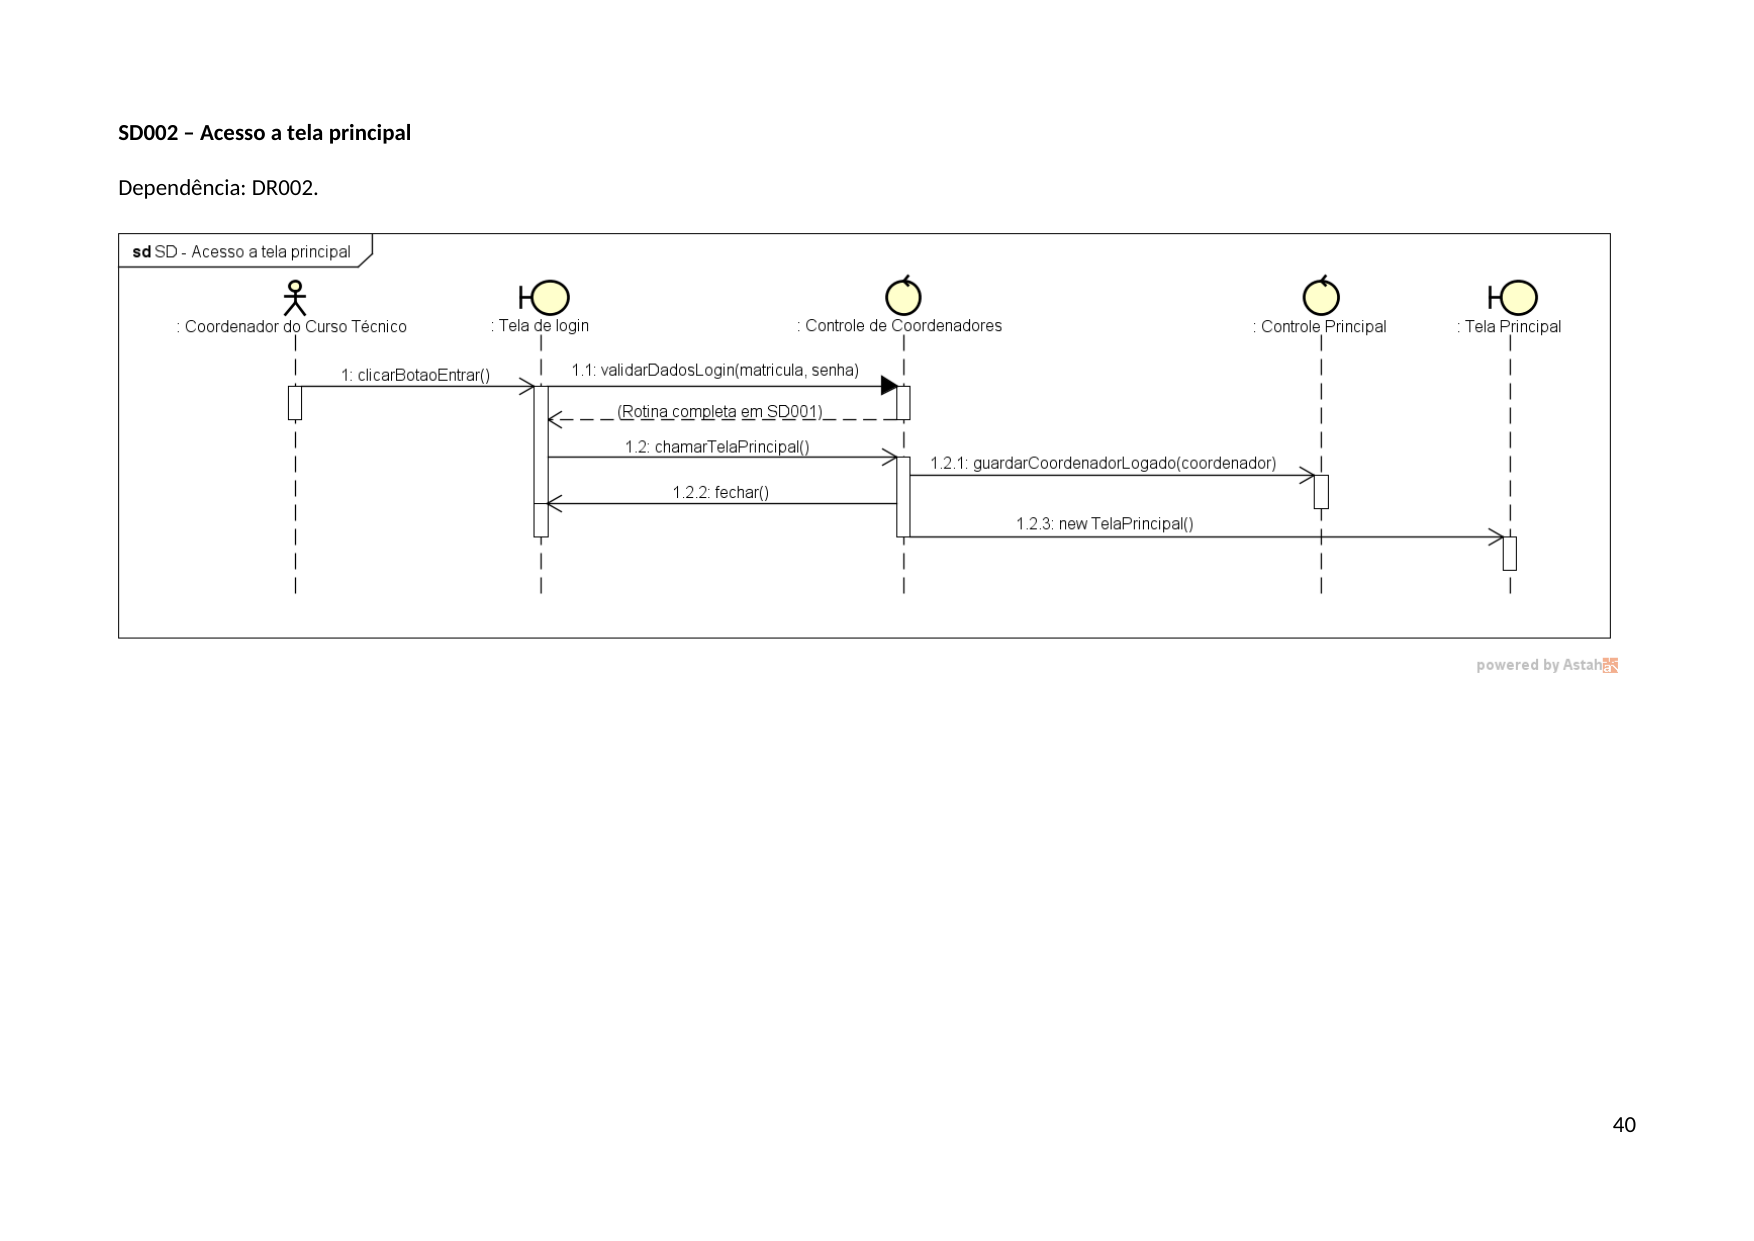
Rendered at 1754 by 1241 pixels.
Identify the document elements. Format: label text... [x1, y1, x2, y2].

picture [105, 220, 1623, 678]
text SD002 – Acesso a tela principal [118, 118, 1636, 146]
text Dependência: DR002. [118, 173, 1636, 201]
